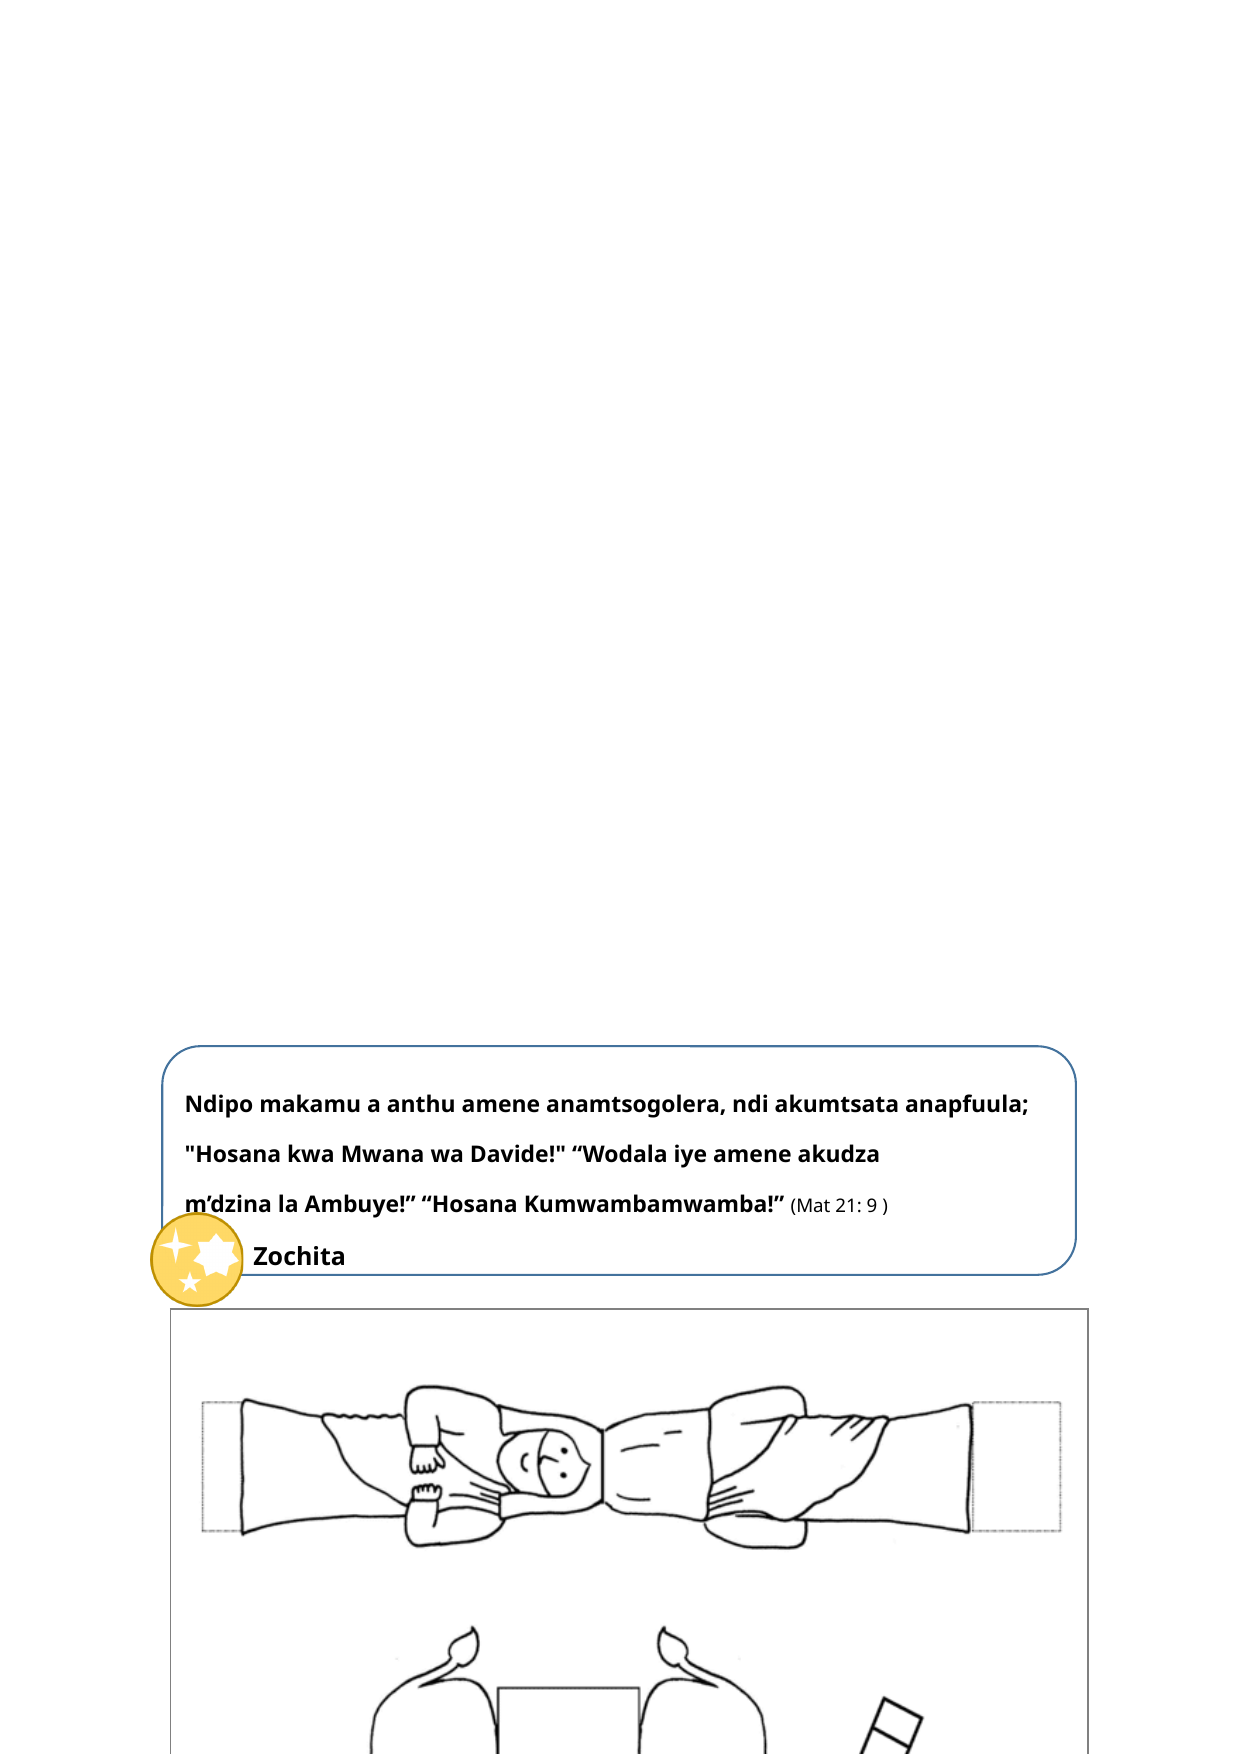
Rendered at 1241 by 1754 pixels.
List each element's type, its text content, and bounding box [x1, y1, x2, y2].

text "Hosana kwa Mwana wa Davide!" “Wodala iye amene akudza [150, 1138, 1090, 1169]
picture [150, 1212, 244, 1307]
text Ndipo makamu a anthu amene anamtsogolera, ndi akumtsata anapfuula; [150, 1088, 1090, 1119]
picture [171, 1310, 1087, 1754]
text m’dzina la Ambuye!” “Hosana Kumwambamwamba!” (Mat 21: 9 ) [150, 1188, 1090, 1220]
text Zochita [244, 1239, 1090, 1273]
